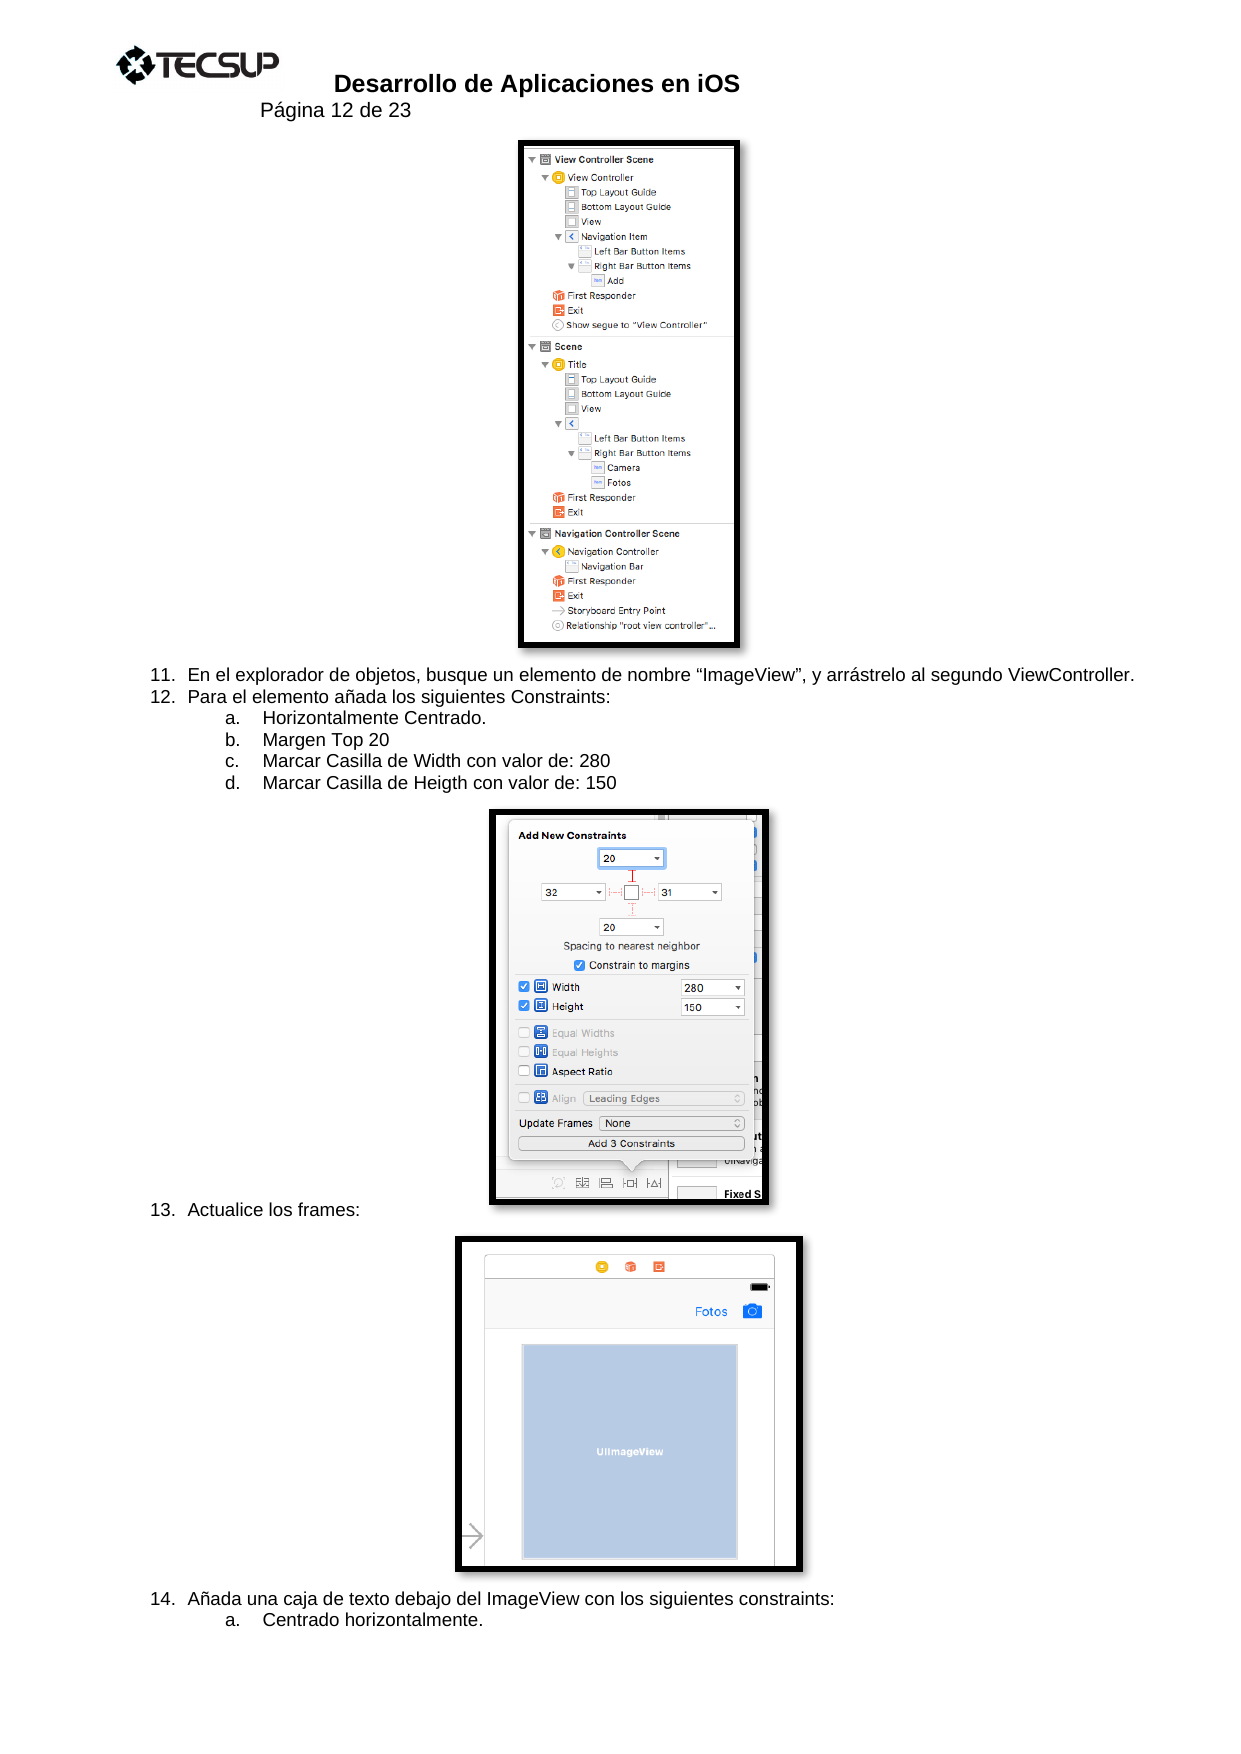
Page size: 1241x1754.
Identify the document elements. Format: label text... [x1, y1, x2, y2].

list Centrado horizontalmente. [225, 1609, 1146, 1631]
list Marcar Casilla de Heigth con valor de: 150 [225, 772, 1146, 793]
list En el explorador de objetos, busque un elemento de nombre “ImageView”, y arrástrelo al segundo ViewController. [150, 664, 1146, 685]
list Margen Top 20 [225, 728, 1146, 750]
list Añada una caja de texto debajo del ImageView con los siguientes constraints: [150, 1588, 1146, 1609]
picture [462, 1242, 796, 1566]
picture [524, 146, 734, 642]
picture [496, 815, 762, 1199]
list Para el elemento añada los siguientes Constraints: [150, 685, 1146, 707]
list Marcar Casilla de Width con valor de: 280 [225, 750, 1146, 772]
picture [112, 44, 284, 93]
list Actualice los frames: [150, 1199, 1146, 1220]
list Horizontalmente Centrado. [225, 707, 1146, 728]
